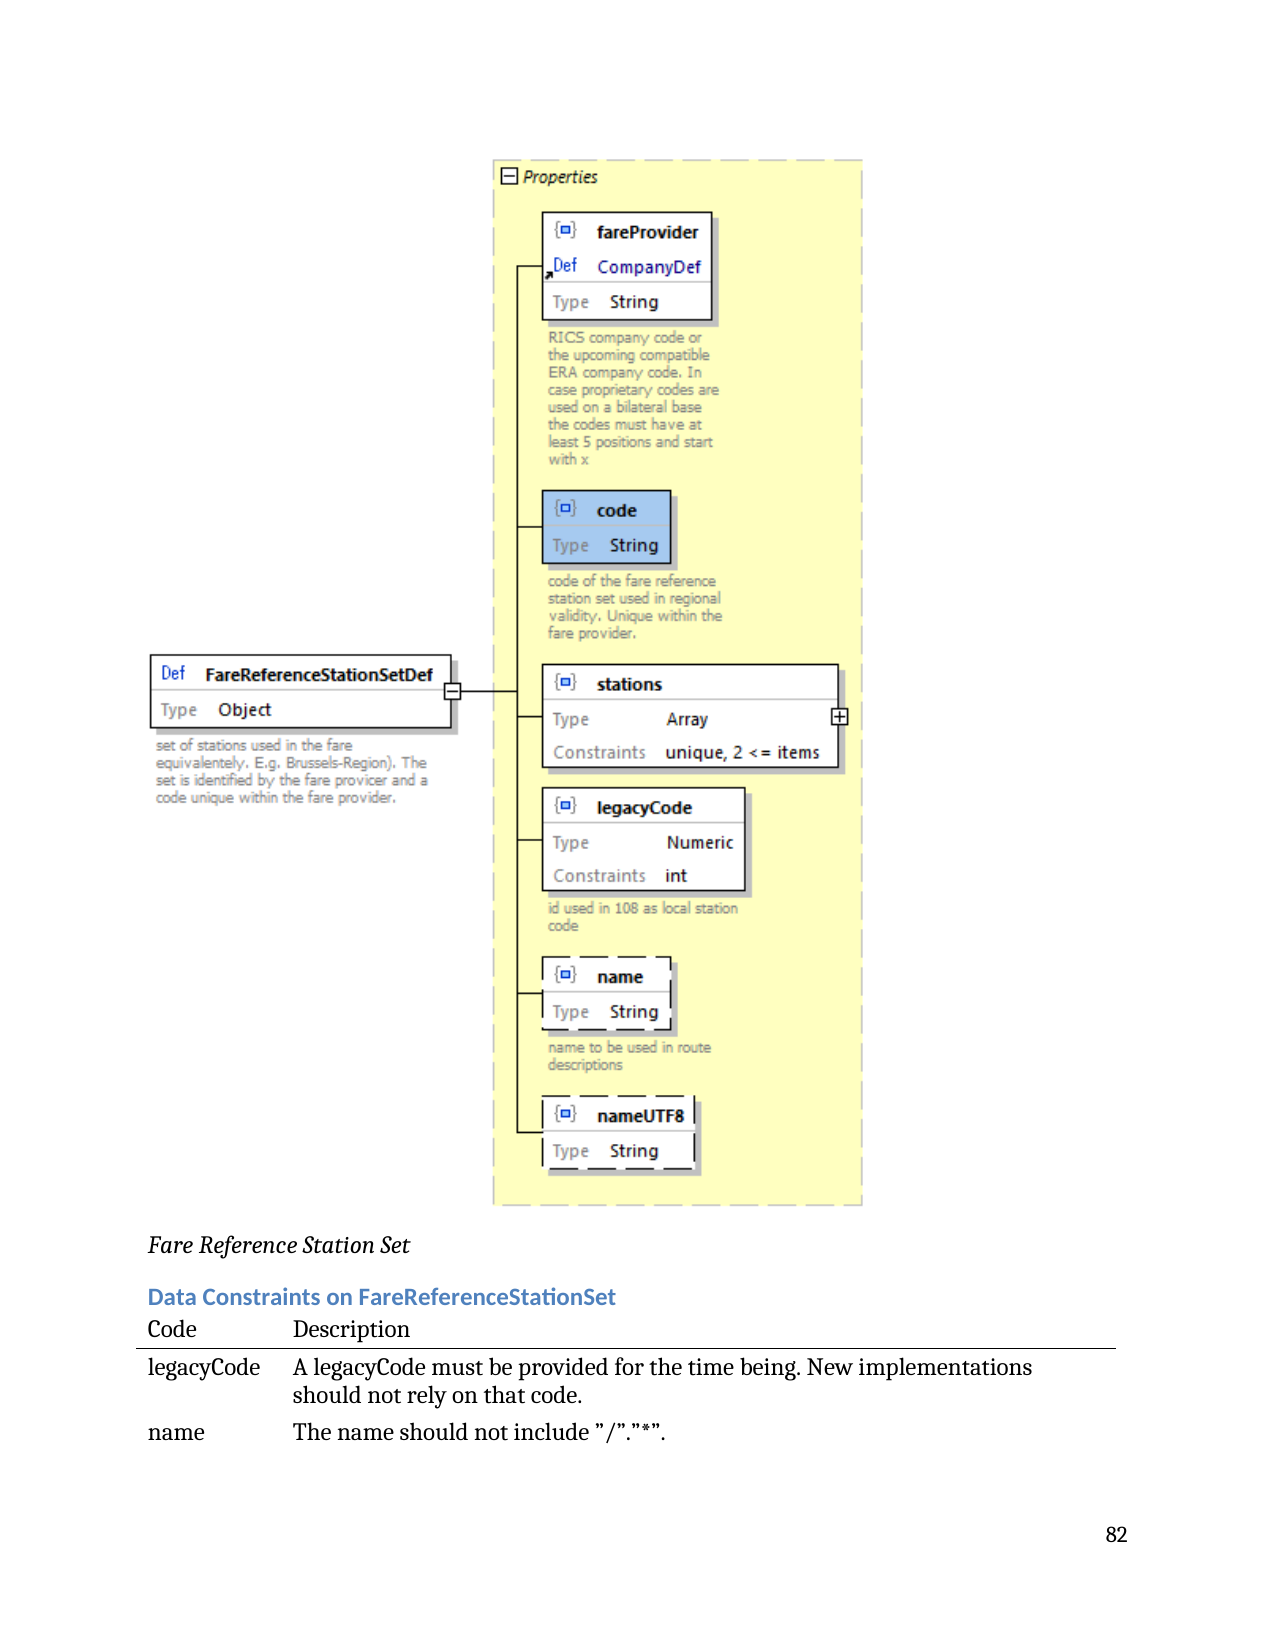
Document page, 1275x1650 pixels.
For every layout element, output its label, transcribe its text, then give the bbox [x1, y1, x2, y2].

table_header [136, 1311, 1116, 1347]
subtitle Data Constraints on FareReferenceStationSet [148, 1281, 1127, 1311]
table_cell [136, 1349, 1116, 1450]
picture [147, 147, 904, 1211]
text Fare Reference Station Set [148, 1231, 1127, 1260]
